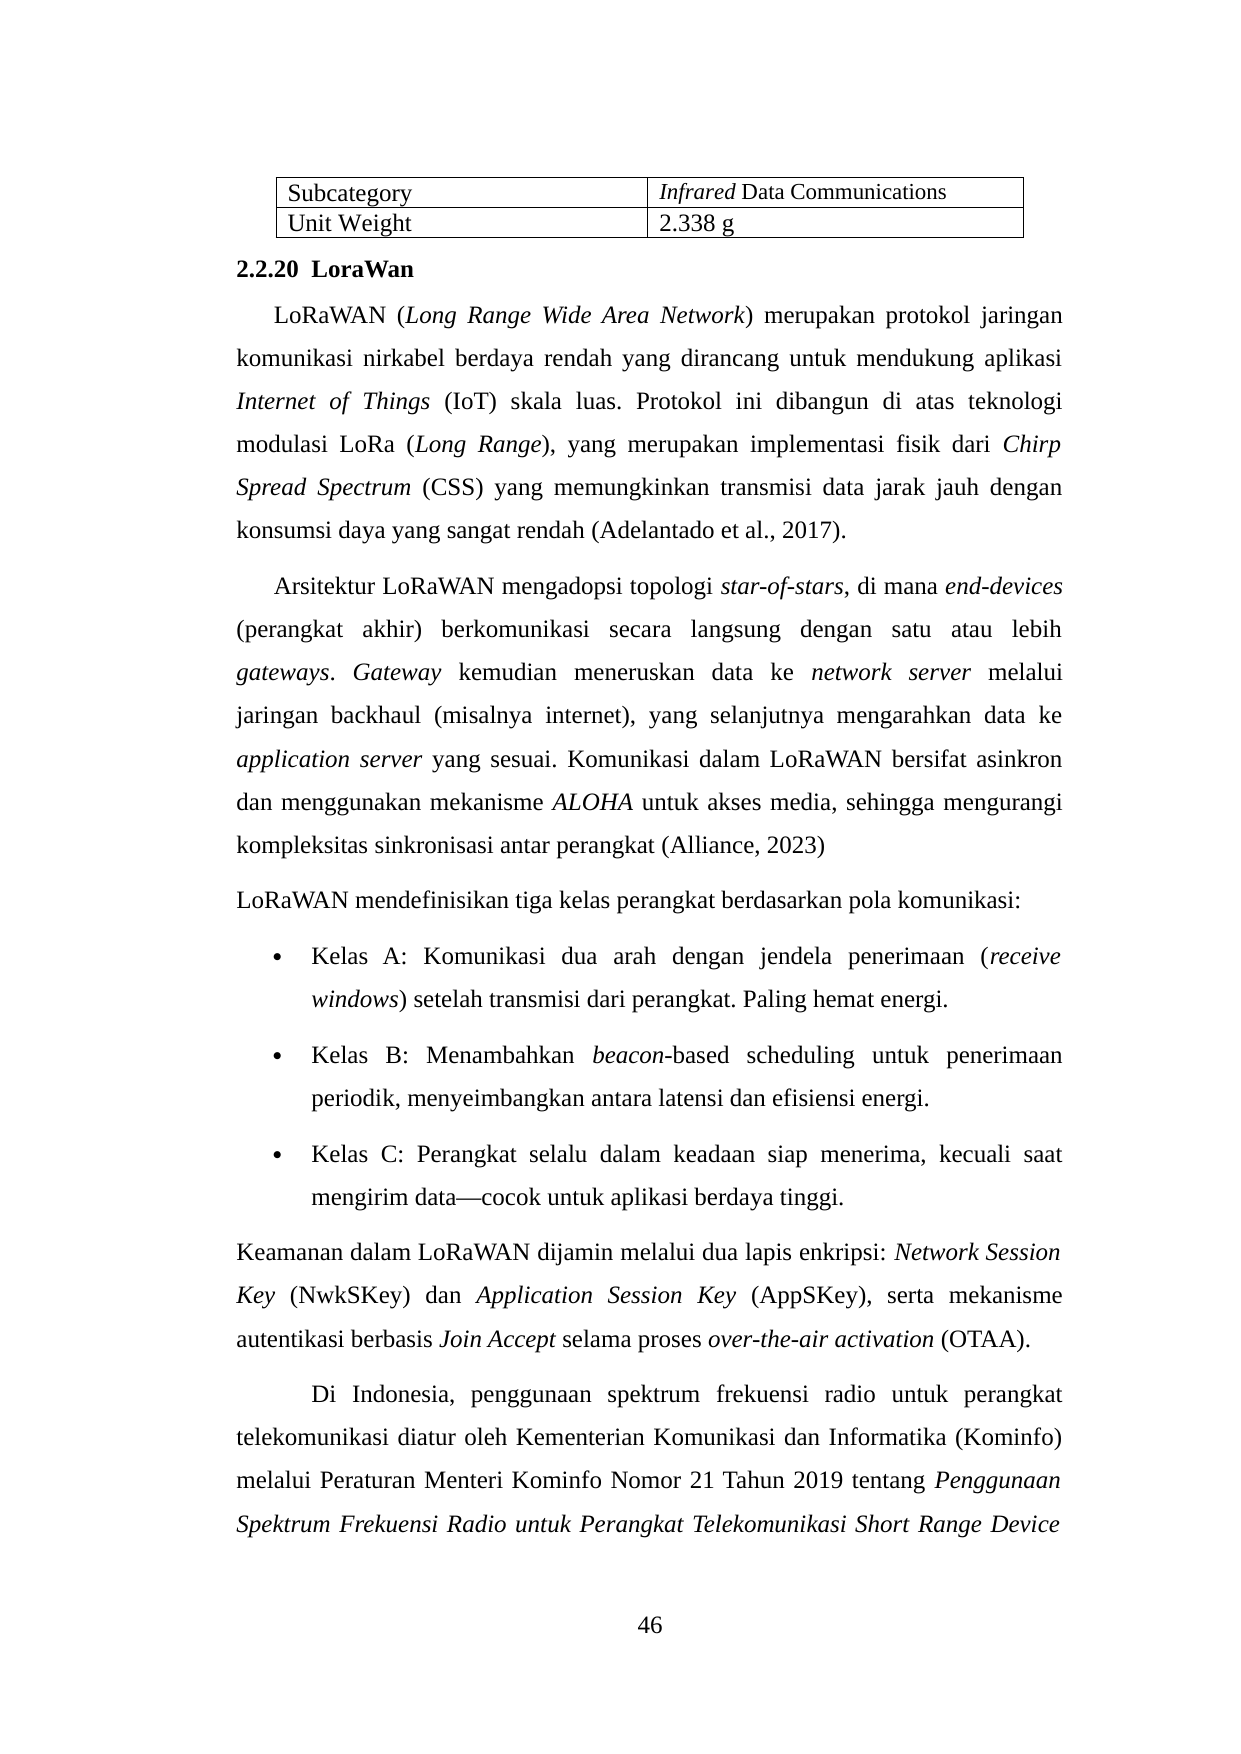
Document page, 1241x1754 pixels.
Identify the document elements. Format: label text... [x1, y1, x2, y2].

subtitle LoraWan [236, 254, 1063, 283]
text Arsitektur LoRaWAN mengadopsi topologi star-of-stars, di mana end-devices (perangkat akhir) berkomunikasi secara langsung dengan satu atau lebih gateways. Gateway kemudian meneruskan data ke network server melalui jaringan backhaul (misalnya internet), yang selanjutnya mengarahkan data ke application server yang sesuai. Komunikasi dalam LoRaWAN bersifat asinkron dan menggunakan mekanisme ALOHA untuk akses media, sehingga mengurangi kompleksitas sinkronisasi antar perangkat [236, 571, 1063, 859]
table_cell Infrared Data Communications [648, 178, 1023, 207]
table_cell Subcategory [277, 178, 647, 207]
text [236, 1379, 1063, 1537]
list Kelas A: Komunikasi dua arah dengan jendela penerimaan (receive windows) setelah transmisi dari perangkat. Paling hemat energi. [274, 941, 1063, 1013]
text Keamanan dalam LoRaWAN dijamin melalui dua lapis enkripsi: Network Session Key (NwkSKey) dan Application Session Key (AppSKey), serta mekanisme autentikasi berbasis Join Accept selama proses over-the-air activation (OTAA). [236, 1237, 1063, 1352]
table_cell Unit Weight [277, 208, 647, 237]
text LoRaWAN (Long Range Wide Area Network) merupakan protokol jaringan komunikasi nirkabel berdaya rendah yang dirancang untuk mendukung aplikasi Internet of Things (IoT) skala luas. Protokol ini dibangun di atas teknologi modulasi LoRa (Long Range), yang merupakan implementasi fisik dari Chirp Spread Spectrum (CSS) yang memungkinkan transmisi data jarak jauh dengan konsumsi daya yang sangat rendah . [236, 300, 1063, 544]
list Kelas B: Menambahkan beacon-based scheduling untuk penerimaan periodik, menyeimbangkan antara latensi dan efisiensi energi. [274, 1040, 1063, 1112]
text LoRaWAN mendefinisikan tiga kelas perangkat berdasarkan pola komunikasi: [236, 886, 1063, 914]
table_cell 2.338 g [648, 208, 1023, 237]
list Kelas C: Perangkat selalu dalam keadaan siap menerima, kecuali saat mengirim data—cocok untuk aplikasi berdaya tinggi. [274, 1139, 1063, 1211]
